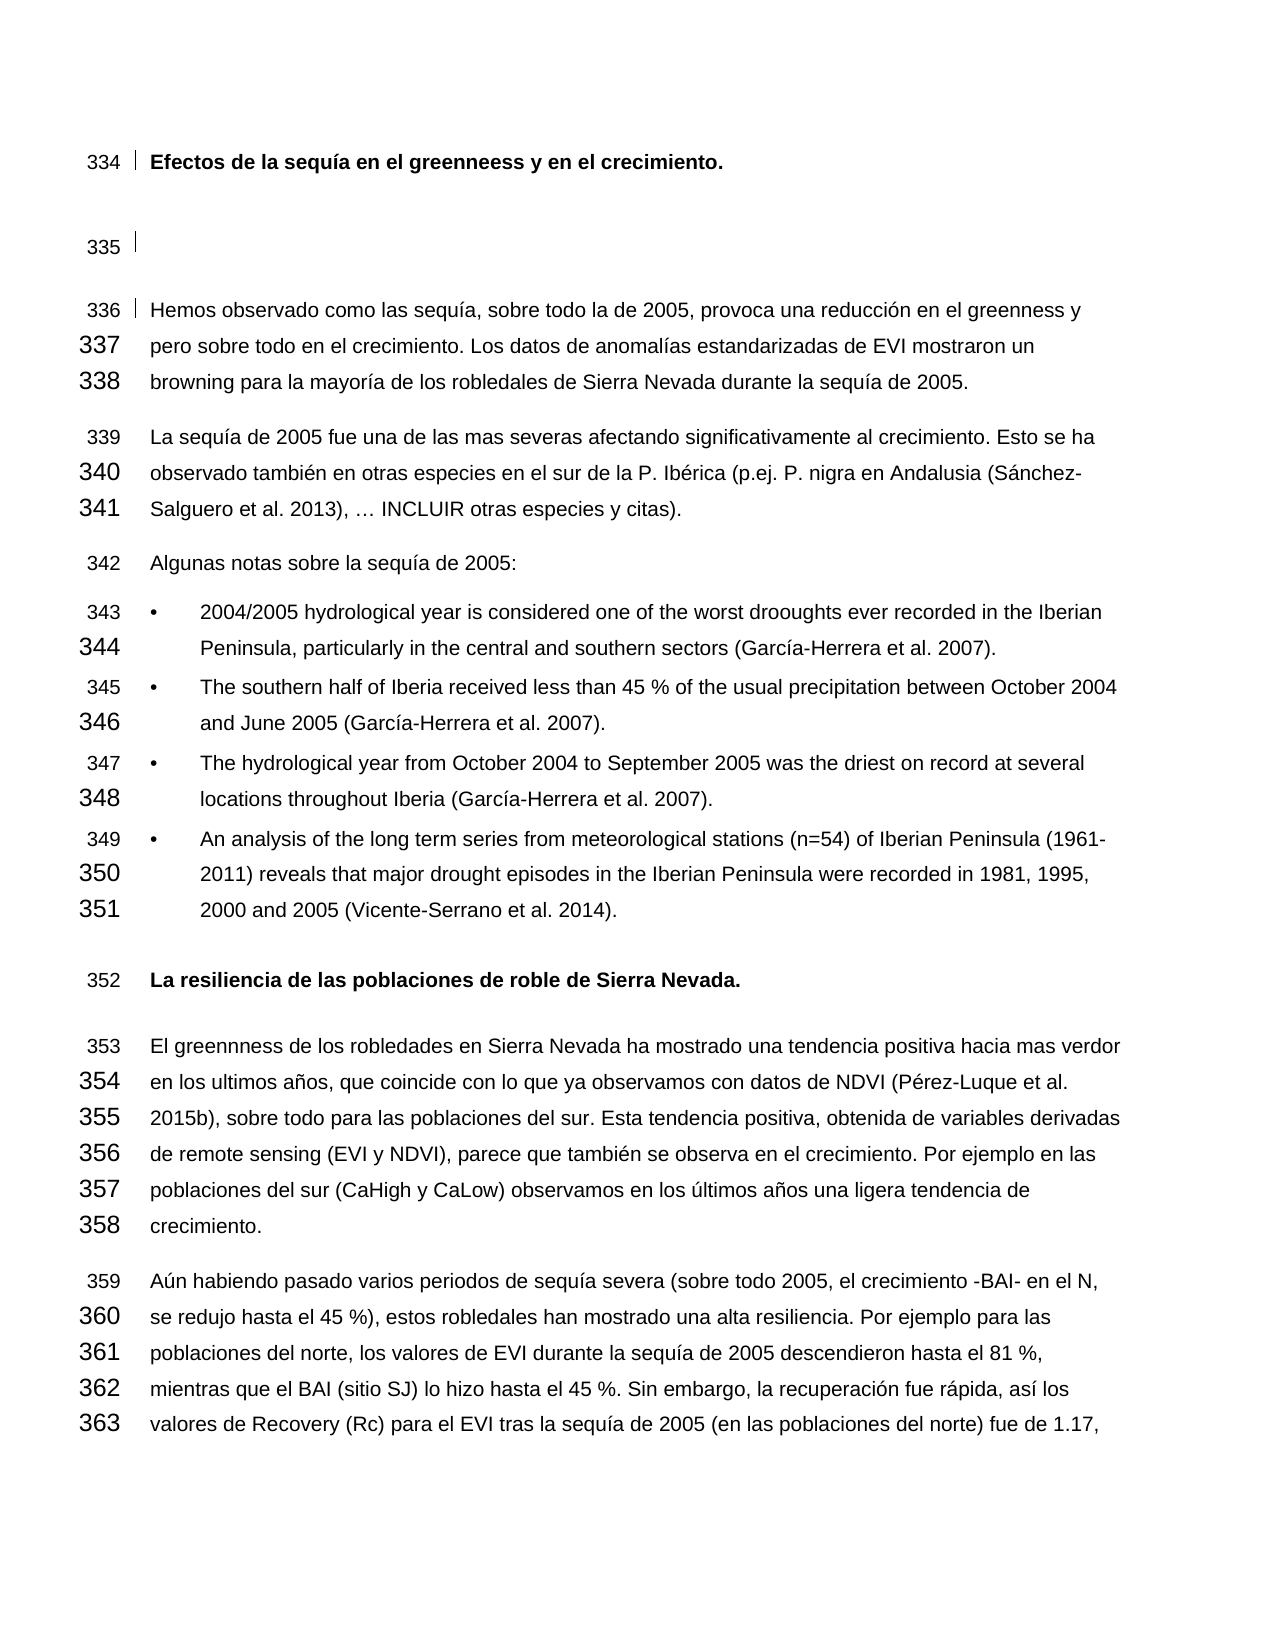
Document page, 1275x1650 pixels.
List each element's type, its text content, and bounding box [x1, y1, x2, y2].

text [150, 1268, 1125, 1436]
text La sequía de 2005 fue una de las mas severas afectando significativamente al crecimiento. Esto se ha observado también en otras especies en el sur de la P. Ibérica (p.ej. P. nigra en Andalusia (Sánchez-Salguero et al. 2013), … INCLUIR otras especies y citas). [150, 424, 1125, 520]
list The hydrological year from October 2004 to September 2005 was the driest on record at several locations throughout Iberia (García-Herrera et al. 2007). [150, 751, 1125, 811]
list An analysis of the long term series from meteorological stations (n=54) of Iberian Peninsula (1961-2011) reveals that major drought episodes in the Iberian Peninsula were recorded in 1981, 1995, 2000 and 2005 (Vicente-Serrano et al. 2014). [150, 826, 1125, 922]
list 2004/2005 hydrological year is considered one of the worst drooughts ever recorded in the Iberian Peninsula, particularly in the central and southern sectors (García-Herrera et al. 2007). [150, 599, 1125, 659]
subtitle La resiliencia de las poblaciones de roble de Sierra Nevada. [150, 967, 1125, 991]
subtitle Efectos de la sequía en el greenneess y en el crecimiento. [150, 150, 1125, 174]
text El greennness de los robledades en Sierra Nevada ha mostrado una tendencia positiva hacia mas verdor en los ultimos años, que coincide con lo que ya observamos con datos de NDVI (Pérez-Luque et al. 2015b), sobre todo para las poblaciones del sur. Esta tendencia positiva, obtenida de variables derivadas de remote sensing (EVI y NDVI), parece que también se observa en el crecimiento. Por ejemplo en las poblaciones del sur (CaHigh y CaLow) observamos en los últimos años una ligera tendencia de crecimiento. [150, 1034, 1125, 1238]
text Hemos observado como las sequía, sobre todo la de 2005, provoca una reducción en el greenness y pero sobre todo en el crecimiento. Los datos de anomalías estandarizadas de EVI mostraron un browning para la mayoría de los robledales de Sierra Nevada durante la sequía de 2005. [150, 298, 1125, 394]
list The southern half of Iberia received less than 45 % of the usual precipitation between October 2004 and June 2005 (García-Herrera et al. 2007). [150, 675, 1125, 735]
text Algunas notas sobre la sequía de 2005: [150, 551, 1125, 575]
